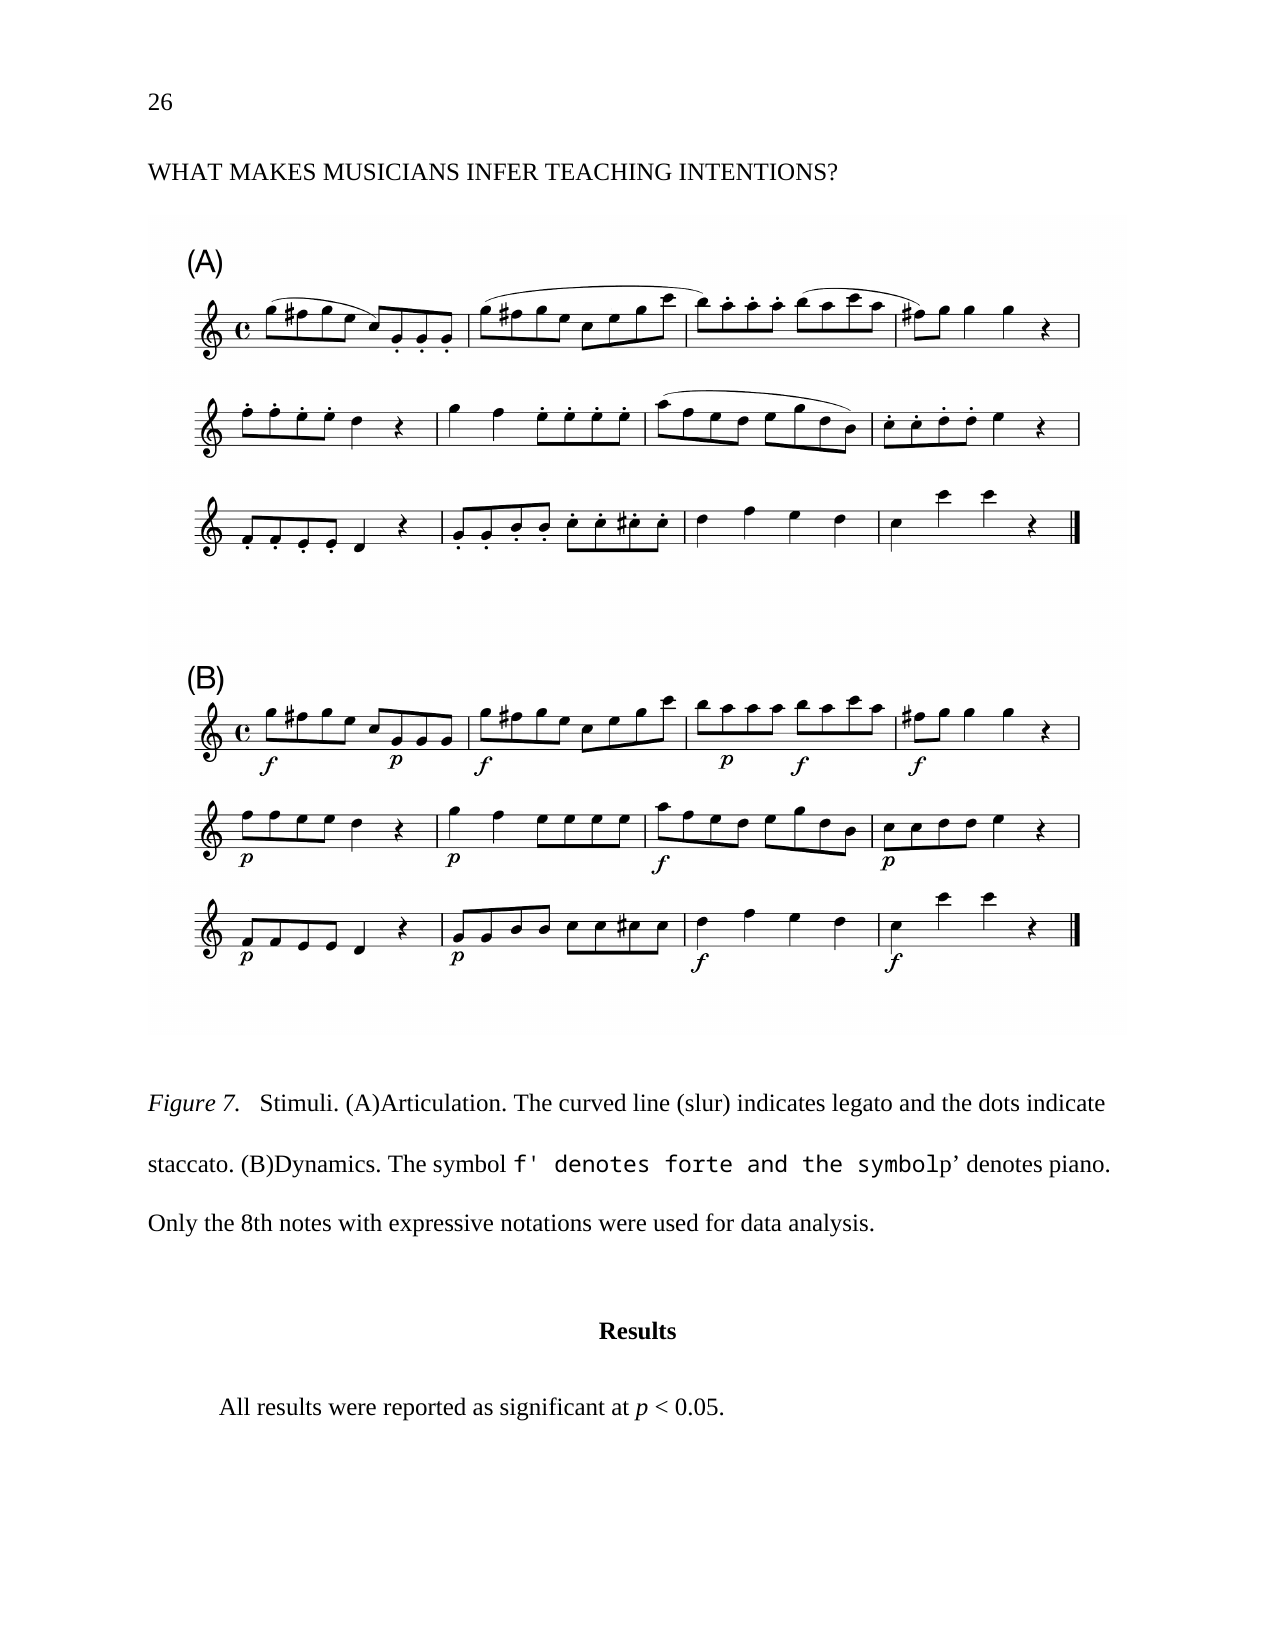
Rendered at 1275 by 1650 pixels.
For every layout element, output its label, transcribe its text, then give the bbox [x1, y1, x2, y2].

text Figure 7. Stimuli. (A)Articulation. The curved line (slur) indicates legato and the dots indicate staccato. (B)Dynamics. The symbol f' denotes forte and the symbolp’ denotes piano. Only the 8th notes with expressive notations were used for data analysis. [148, 1088, 1127, 1237]
text All results were reported as significant at p < 0.05. [148, 1392, 1127, 1421]
picture [147, 215, 1127, 1035]
subtitle Results [148, 1316, 1127, 1344]
